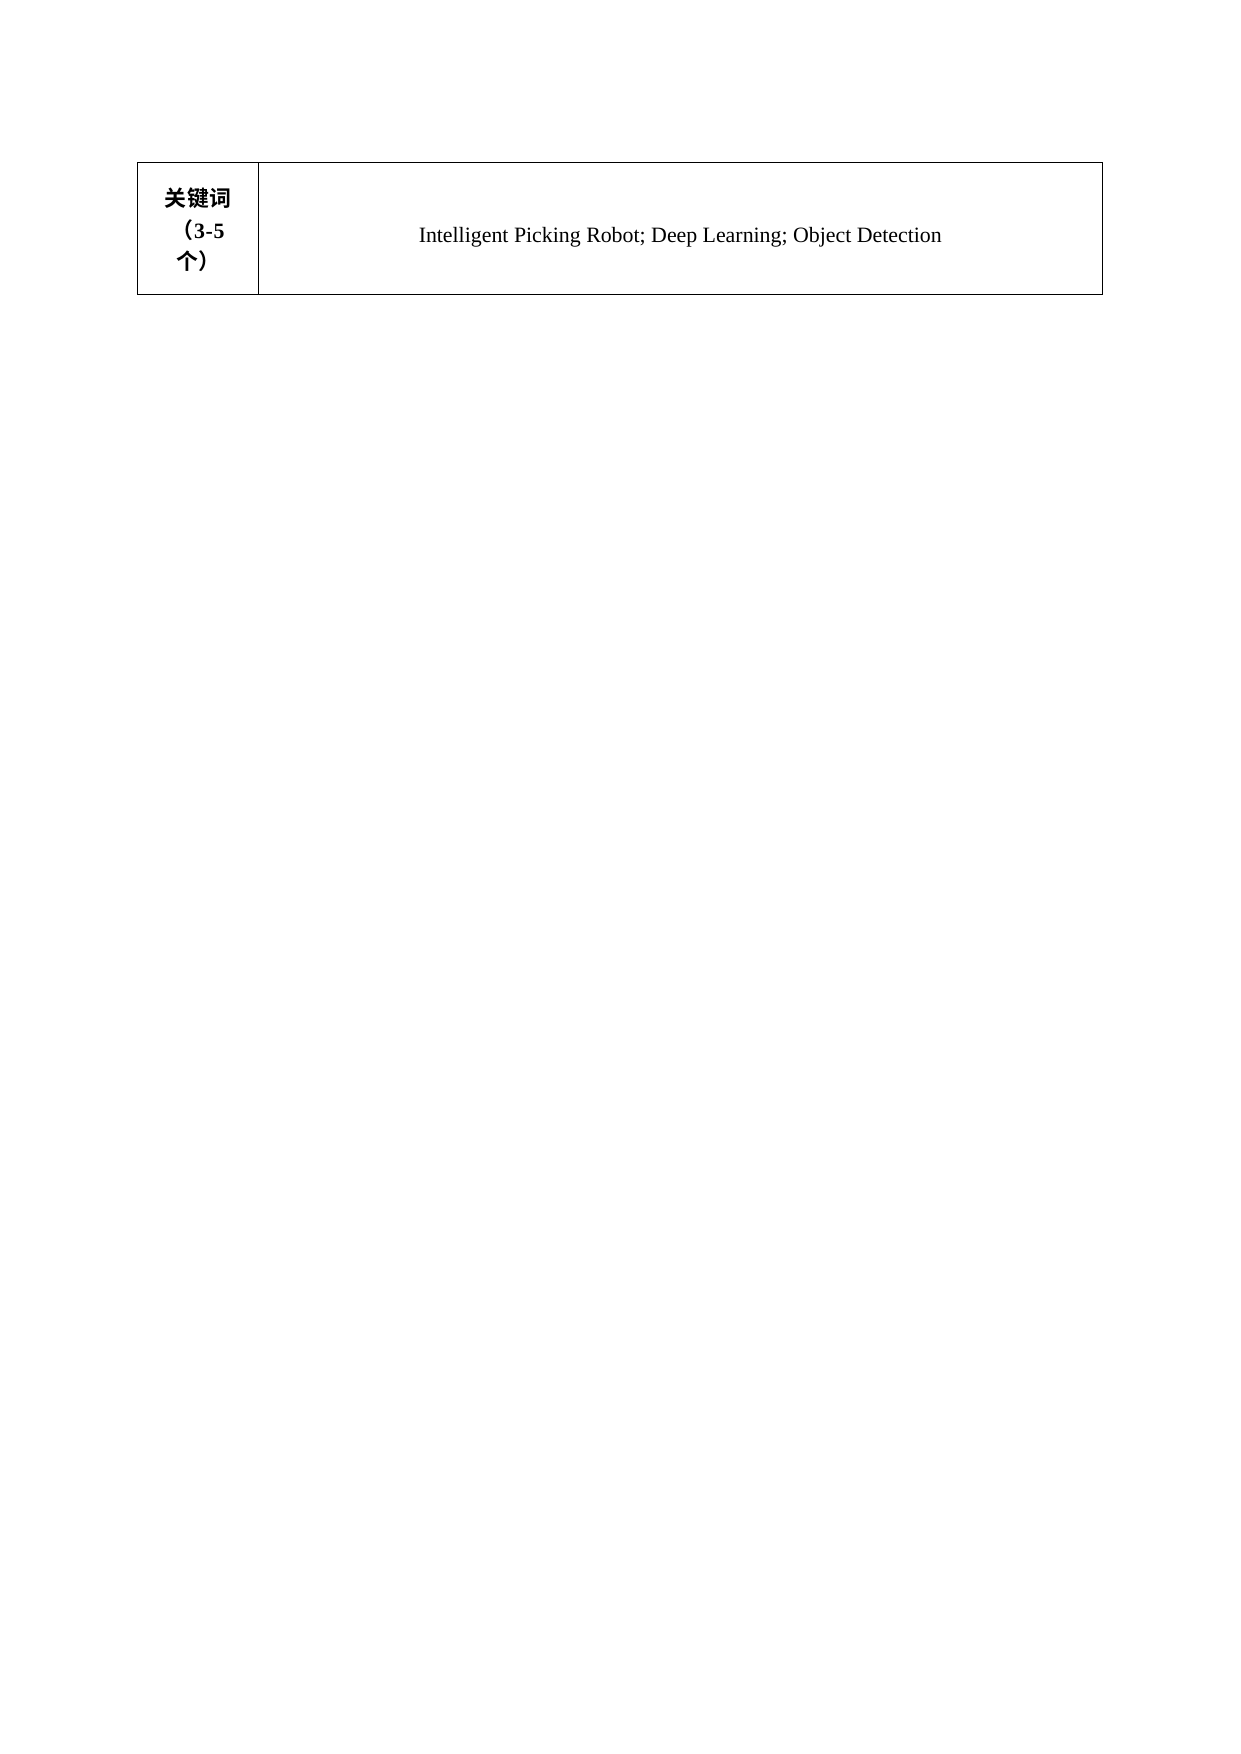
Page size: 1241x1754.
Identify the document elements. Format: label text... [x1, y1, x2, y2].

table_cell Intelligent Picking Robot; Deep Learning; Object Detection [259, 163, 1102, 294]
table_cell 关键词 （3-5个） [138, 163, 258, 294]
